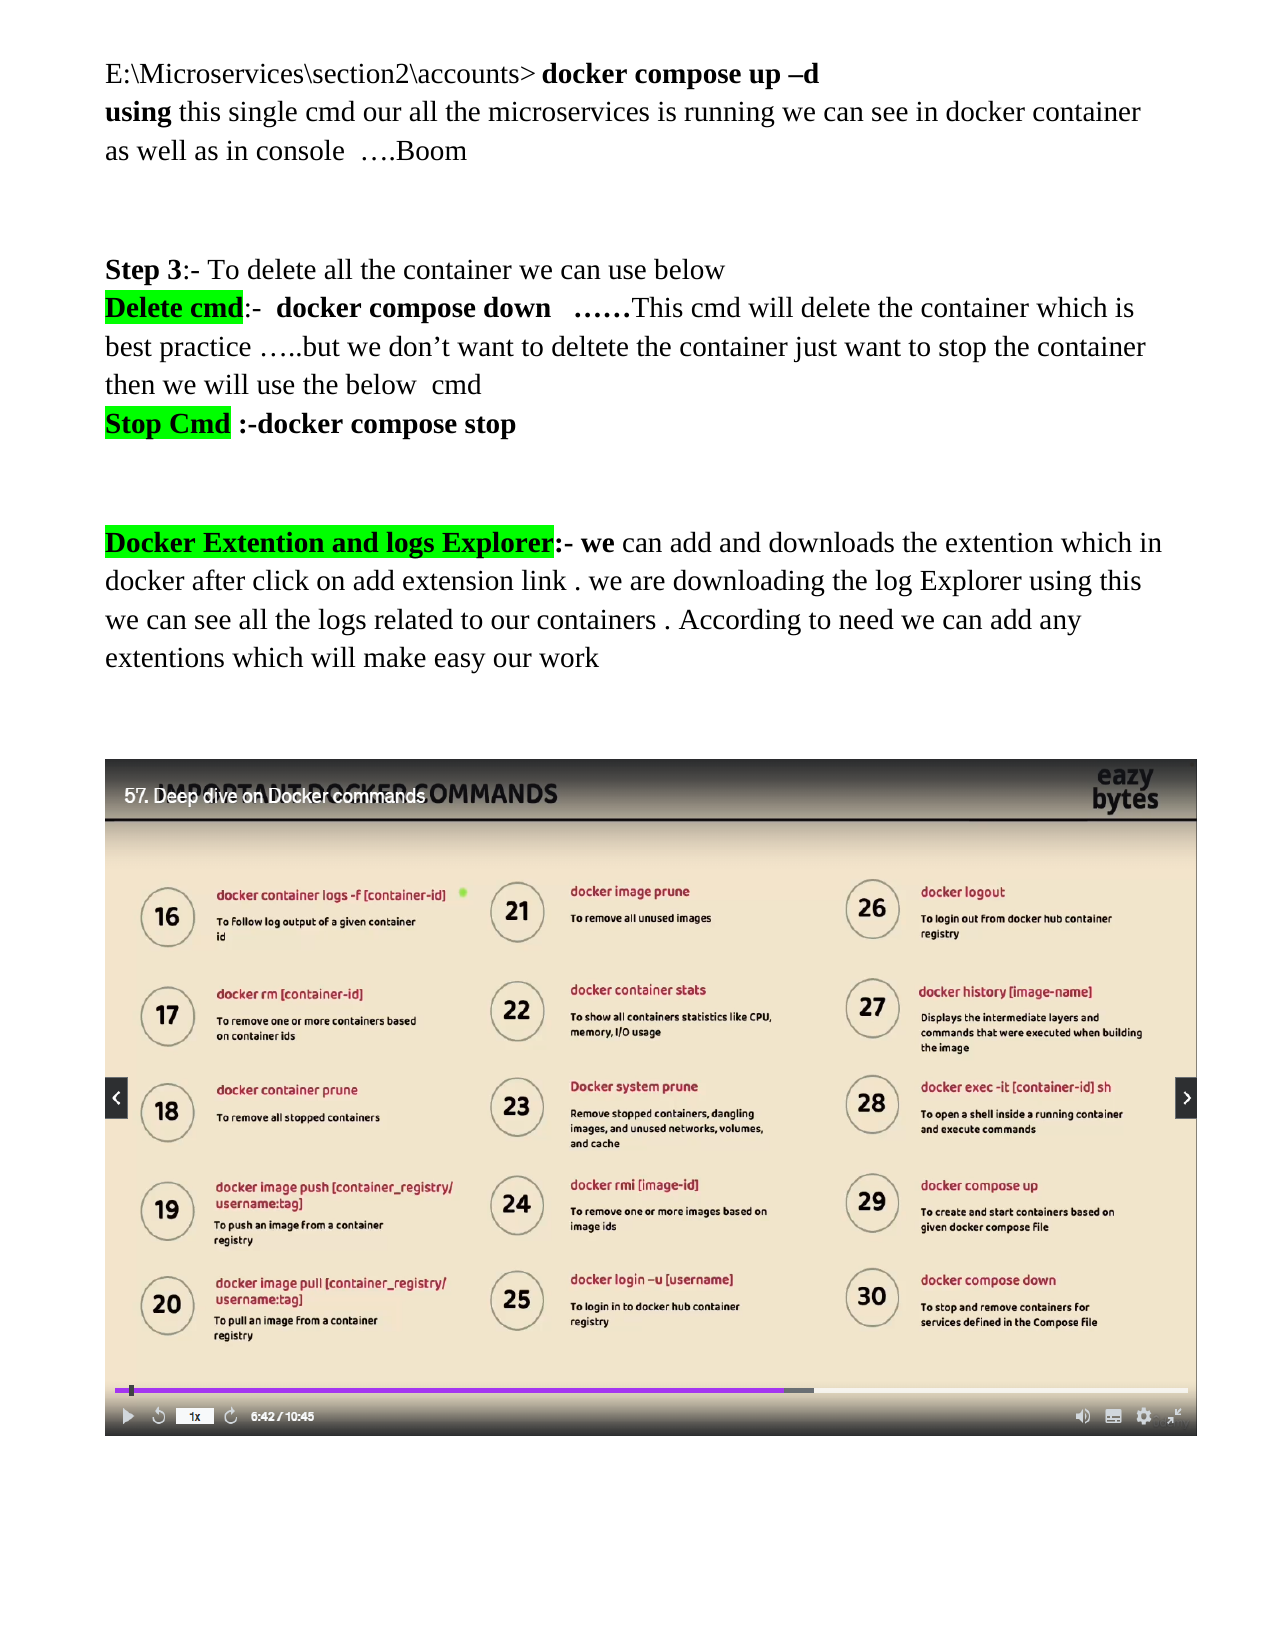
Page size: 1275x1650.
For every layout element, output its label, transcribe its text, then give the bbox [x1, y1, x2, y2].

text Step 3:- To delete all the container we can use below Delete cmd:- docker compose down ……This cmd will delete the container which is best practice …..but we don’t want to deltete the container just want to stop the container then we will use the below cmd Stop Cmd :-docker compose stop [105, 252, 1170, 439]
text Docker Extention and logs Explorer:- we can add and downloads the extention which in docker after click on add extension link . we are downloading the log Explorer using this we can see all the logs related to our containers . According to need we can add any extentions which will make easy our work [105, 525, 1170, 674]
text E:\Microservices\section2\accounts> docker compose up –d using this single cmd our all the microservices is running we can see in docker container as well as in console ….Boom [105, 56, 1170, 167]
picture [105, 759, 1197, 1436]
